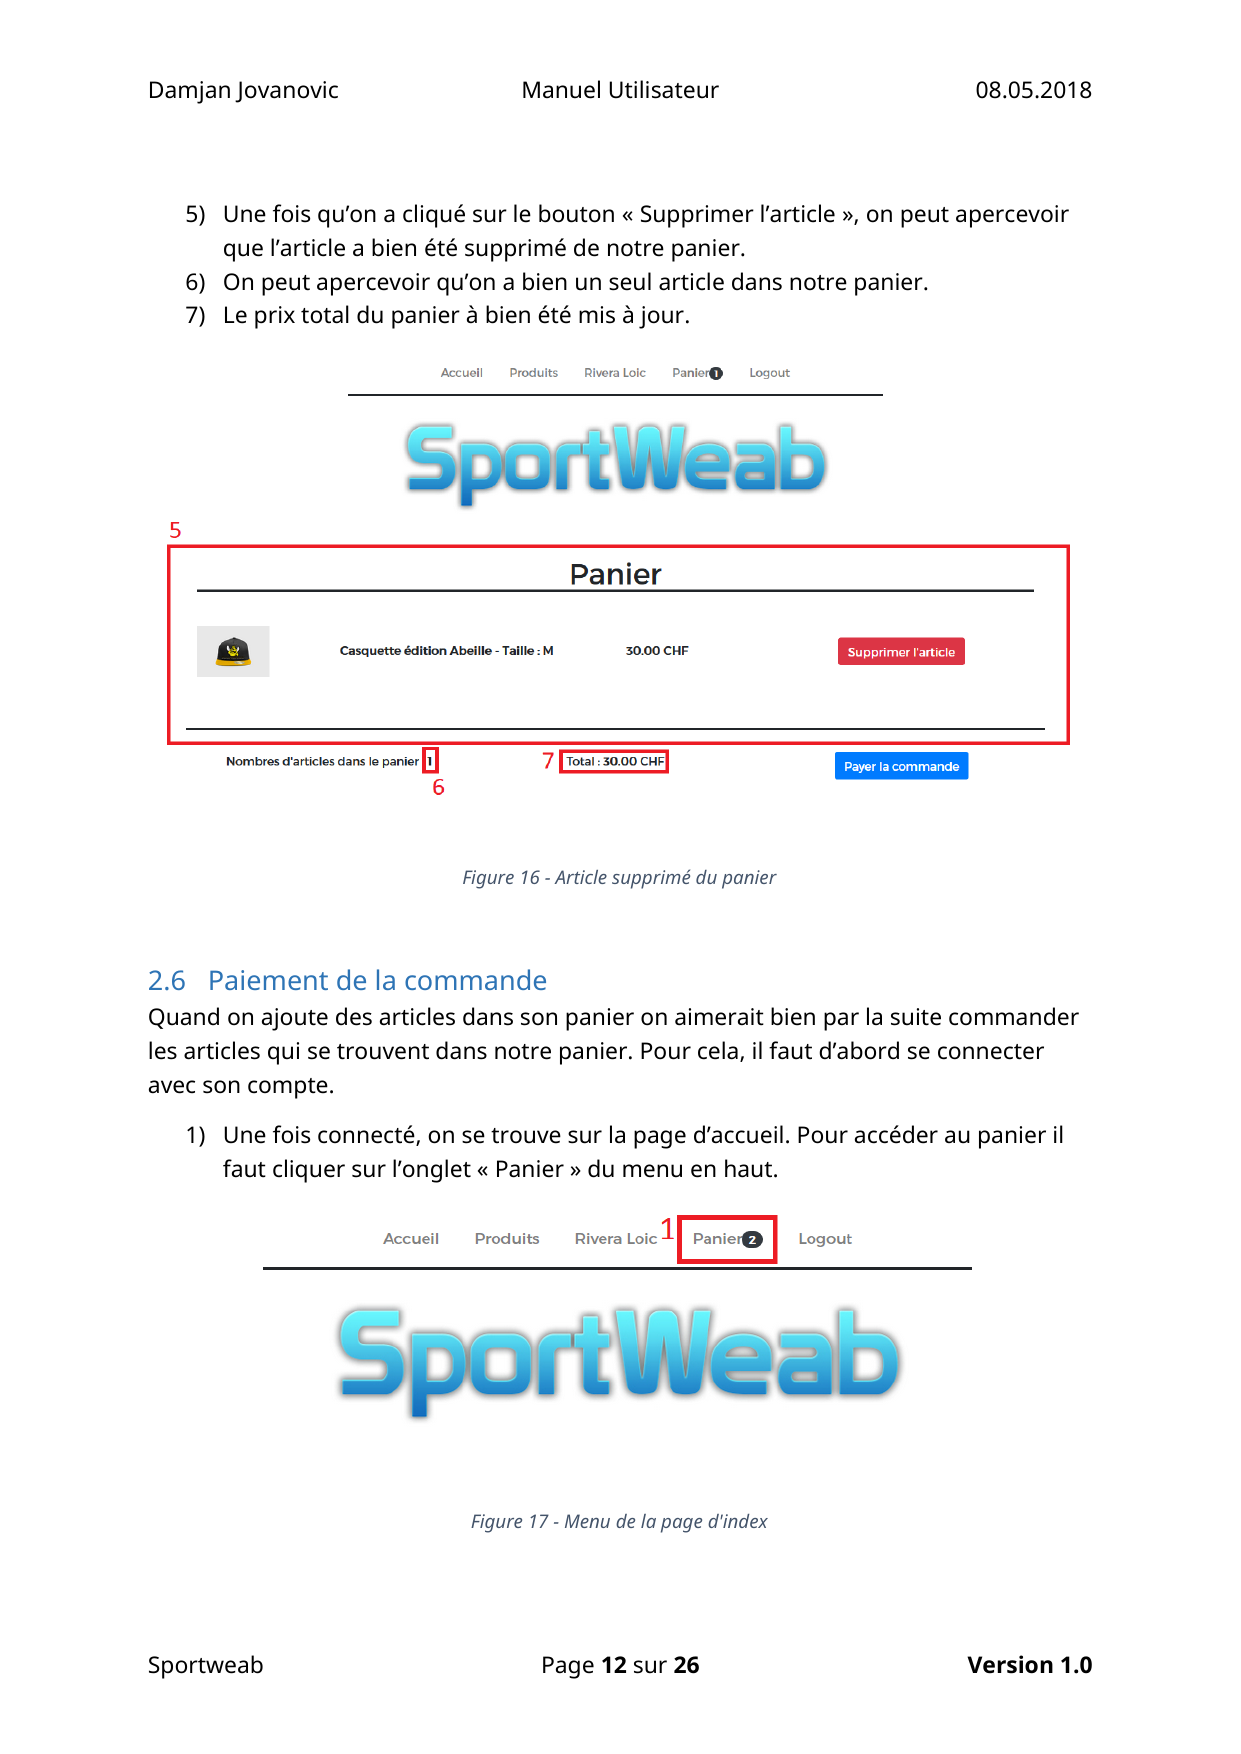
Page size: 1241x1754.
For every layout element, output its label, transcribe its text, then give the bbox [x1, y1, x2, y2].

list On peut apercevoir qu’on a bien un seul article dans notre panier. [185, 266, 1093, 297]
text Figure 16 - Article supprimé du panier [148, 864, 1093, 890]
list Le prix total du panier à bien été mis à jour. [185, 299, 1093, 331]
picture [147, 1203, 1093, 1490]
subtitle Paiement de la commande [148, 961, 1093, 998]
list Une fois qu’on a cliqué sur le bouton « Supprimer l’article », on peut apercevoir que l’article a bien été supprimé de notre panier. [185, 198, 1093, 263]
text Quand on ajoute des articles dans son panier on aimerait bien par la suite commander les articles qui se trouvent dans notre panier. Pour cela, il faut d’abord se connecter avec son compte. [148, 1001, 1093, 1100]
picture [147, 349, 1093, 846]
list Une fois connecté, on se trouve sur la page d’accueil. Pour accéder au panier il faut cliquer sur l’onglet « Panier » du menu en haut. [185, 1119, 1093, 1184]
text Figure 17 - Menu de la page d'index [148, 1509, 1093, 1534]
